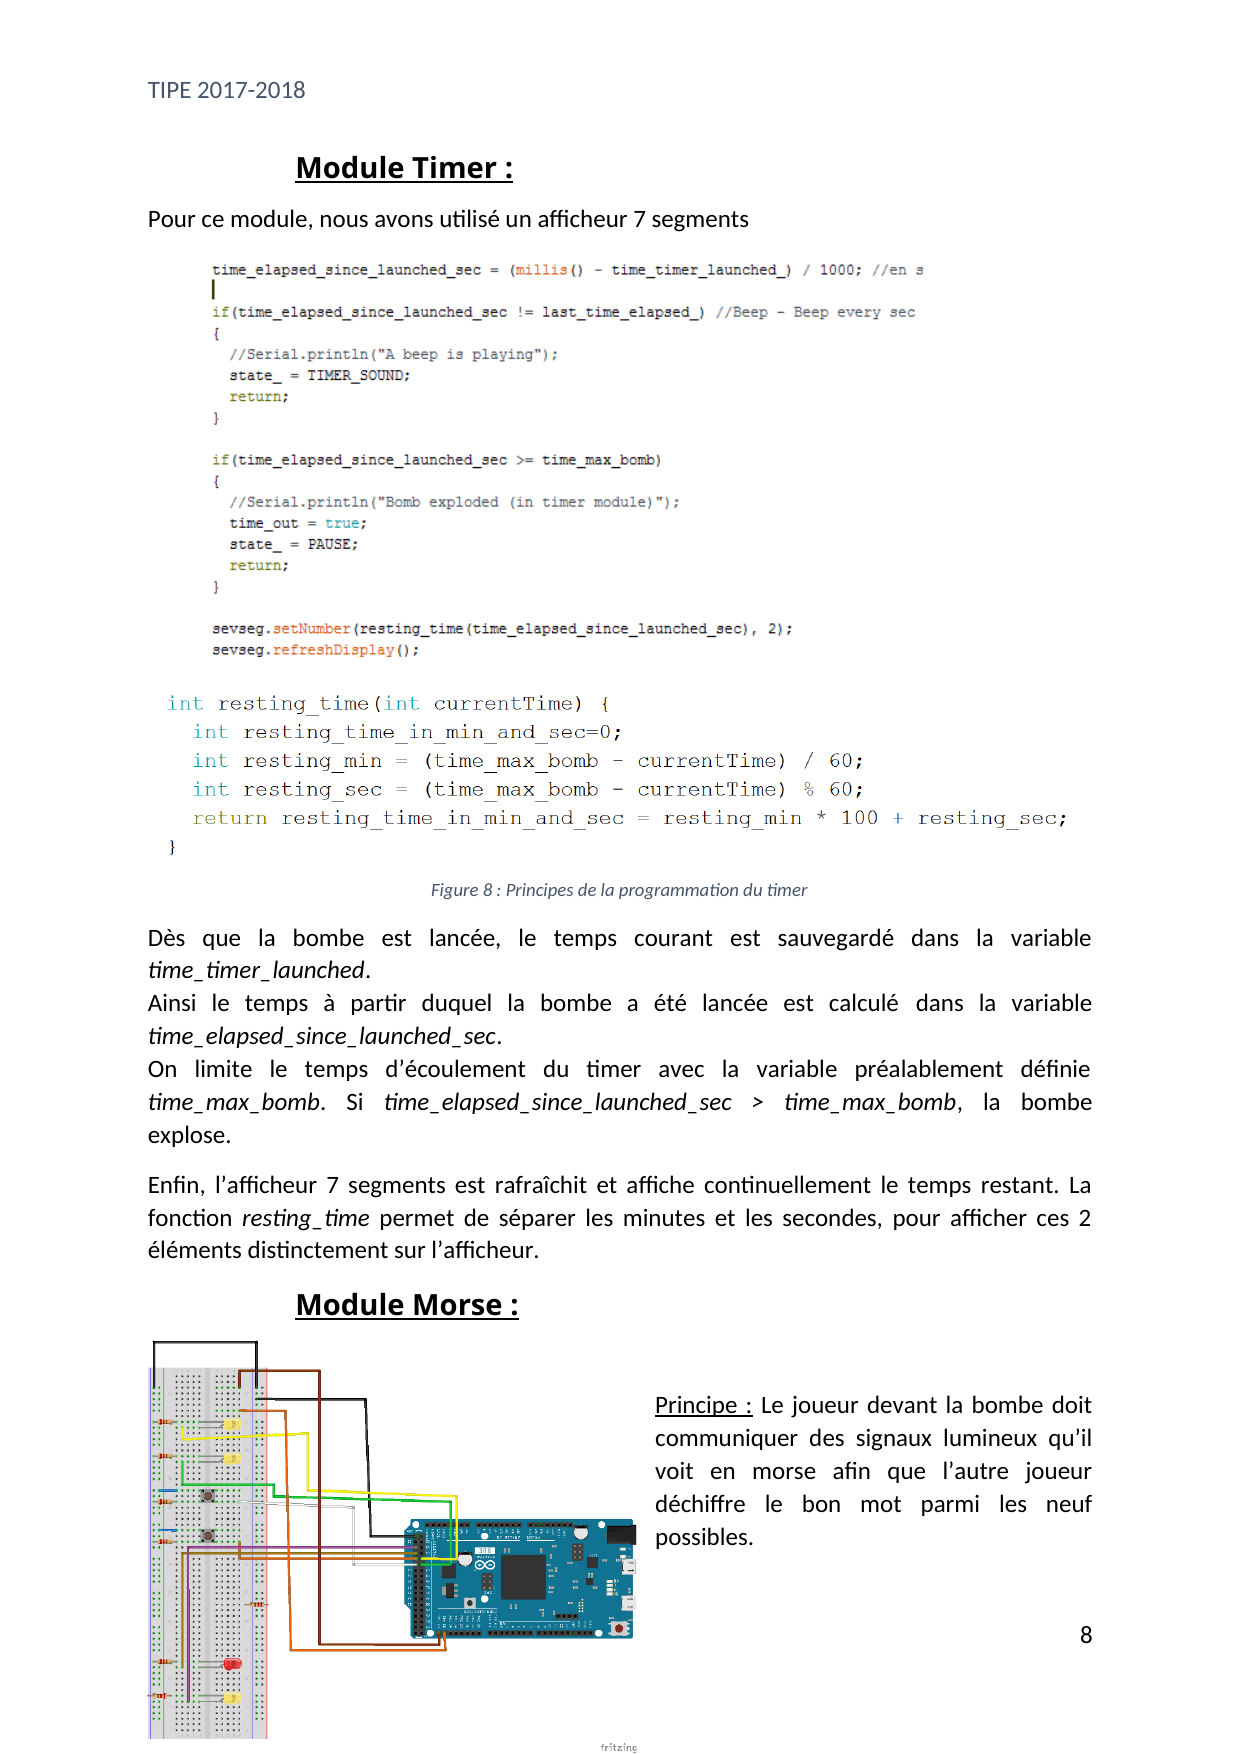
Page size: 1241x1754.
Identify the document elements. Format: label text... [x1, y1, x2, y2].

text Enfin, l’afficheur 7 segments est rafraîchit et affiche continuellement le temps restant. La fonction resting_time permet de séparer les minutes et les secondes, pour afficher ces 2 éléments distinctement sur l’afficheur. [148, 1169, 1093, 1265]
picture [147, 252, 991, 671]
text Module Morse : [221, 1284, 1093, 1324]
text Principe : Le joueur devant la bombe doit communiquer des signaux lumineux qu’il voit en morse afin que l’autre joueur déchiffre le bon mot parmi les neuf possibles. [637, 1389, 1093, 1551]
text Dès que la bombe est lancée, le temps courant est sauvegardé dans la variable time_timer_launched. Ainsi le temps à partir duquel la bombe a été lancée est calculé dans la variable time_elapsed_since_launched_sec. On limite le temps d’écoulement du timer avec la variable préalablement définie time_max_bomb. Si time_elapsed_since_launched_sec > time_max_bomb, la bombe explose. [148, 922, 1093, 1150]
picture [147, 1339, 637, 1753]
text Module Timer : [221, 148, 1093, 187]
text Pour ce module, nous avons utilisé un afficheur 7 segments [148, 203, 1093, 233]
text Figure 8 : Principes de la programmation du timer [148, 878, 1093, 901]
